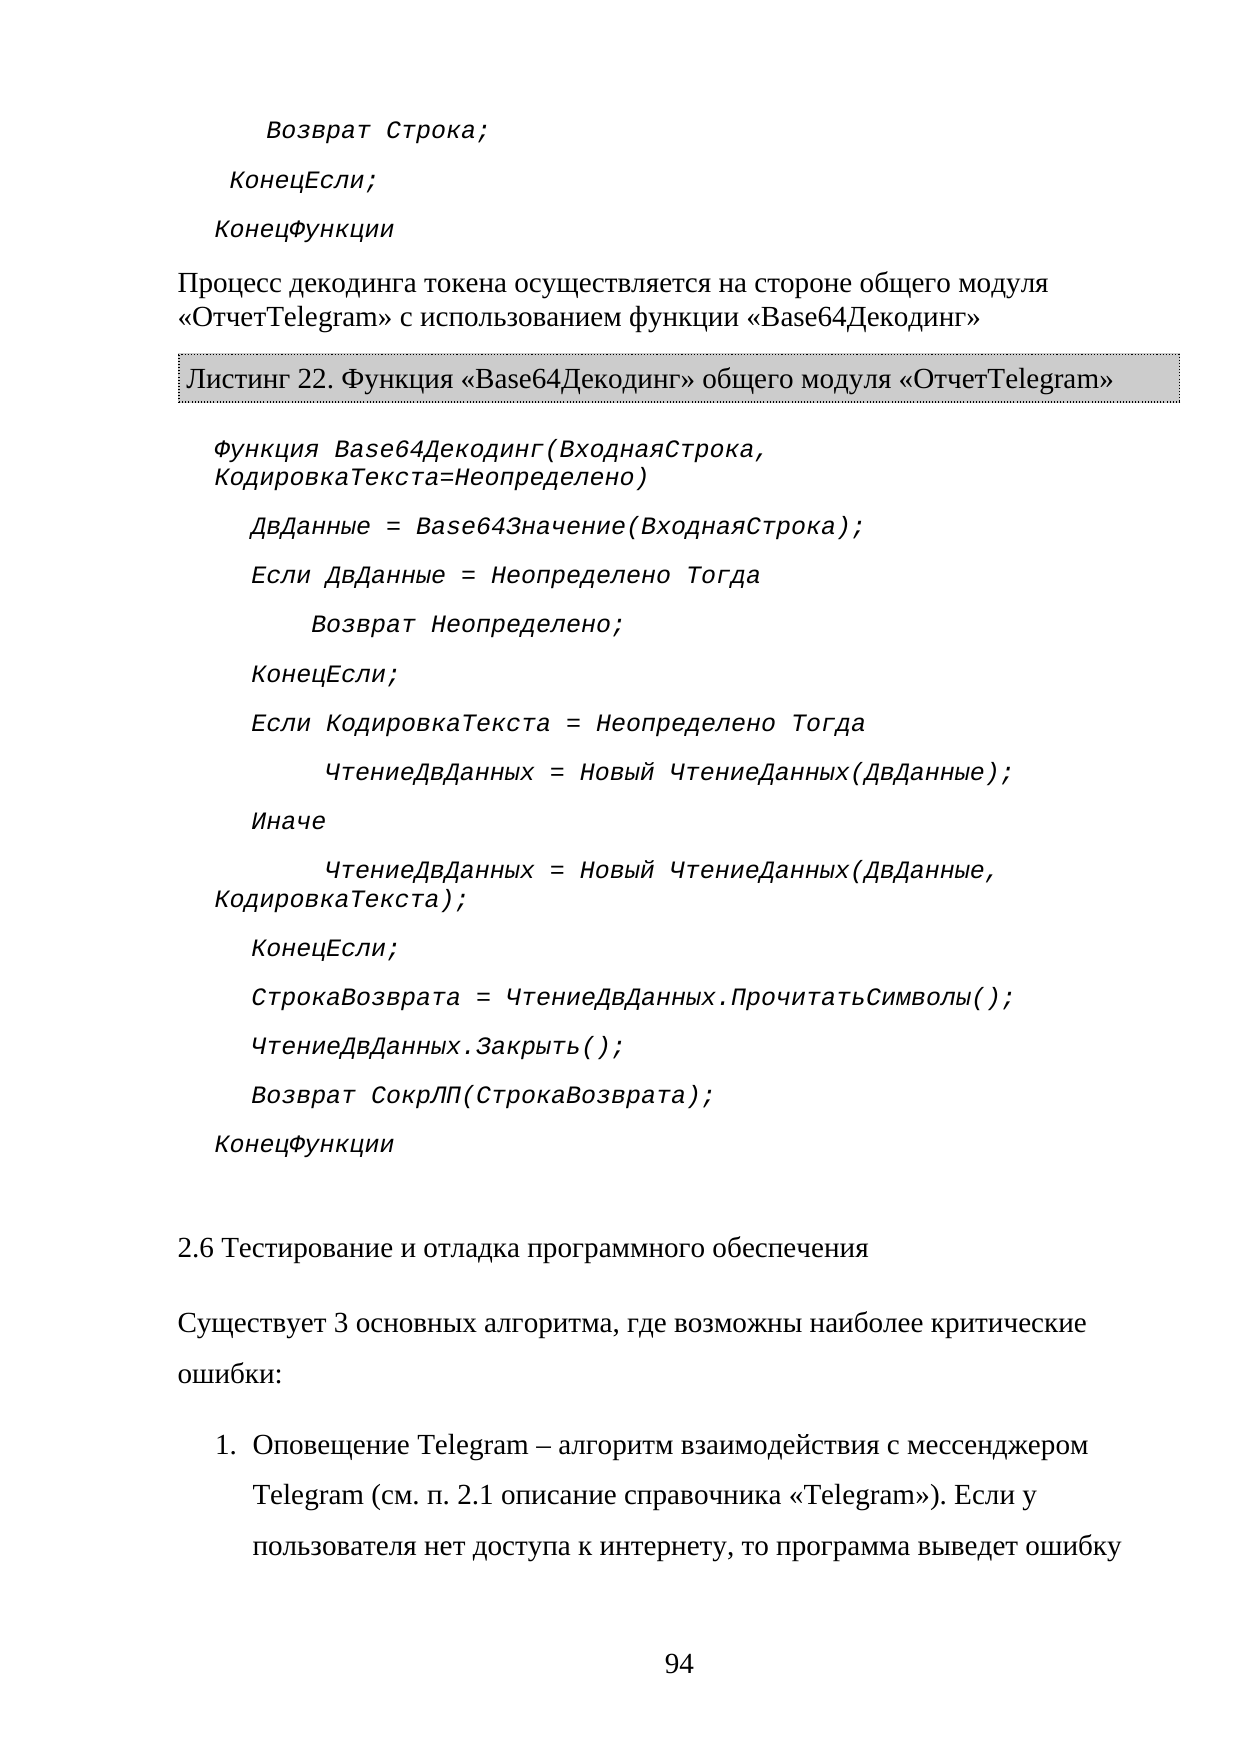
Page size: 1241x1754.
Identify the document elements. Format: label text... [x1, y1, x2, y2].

text КонецЕсли; [214, 167, 1181, 196]
text ЧтениеДвДанных = Новый ЧтениеДанных(ДвДанные, КодировкаТекста); [214, 858, 1181, 914]
text Функция Base64Декодинг(ВходнаяСтрока, КодировкаТекста=Неопределено) [214, 436, 1181, 493]
text Если ДвДанные = Неопределено Тогда [214, 563, 1181, 591]
text Возврат Неопределено; [214, 612, 1181, 640]
text ДвДанные = Base64Значение(ВходнаяСтрока); [214, 514, 1181, 542]
text Существует 3 основных алгоритма, где возможны наиболее критические ошибки: [177, 1306, 1181, 1389]
text ЧтениеДвДанных = Новый ЧтениеДанных(ДвДанные); [214, 759, 1181, 788]
subtitle 2.6 Тестирование и отладка программного обеспечения [177, 1230, 1181, 1264]
text КонецФункции [214, 1132, 1181, 1160]
text ЧтениеДвДанных.Закрыть(); [214, 1034, 1181, 1062]
text СтрокаВозврата = ЧтениеДвДанных.ПрочитатьСимволы(); [214, 984, 1181, 1013]
text Возврат СокрЛП(СтрокаВозврата); [214, 1083, 1181, 1111]
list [215, 1427, 1181, 1561]
text Иначе [214, 809, 1181, 837]
text Если КодировкаТекста = Неопределено Тогда [214, 710, 1181, 739]
text КонецЕсли; [214, 661, 1181, 689]
text КонецФункции [214, 216, 1181, 245]
text Возврат Строка; [214, 118, 1181, 146]
text Процесс декодинга токена осуществляется на стороне общего модуля «ОтчетTelegram» с использованием функции «Base64Декодинг» [177, 266, 1181, 333]
text Листинг 22. Функция «Base64Декодинг» общего модуля «ОтчетTelegram» [178, 353, 1180, 403]
text КонецЕсли; [214, 935, 1181, 964]
